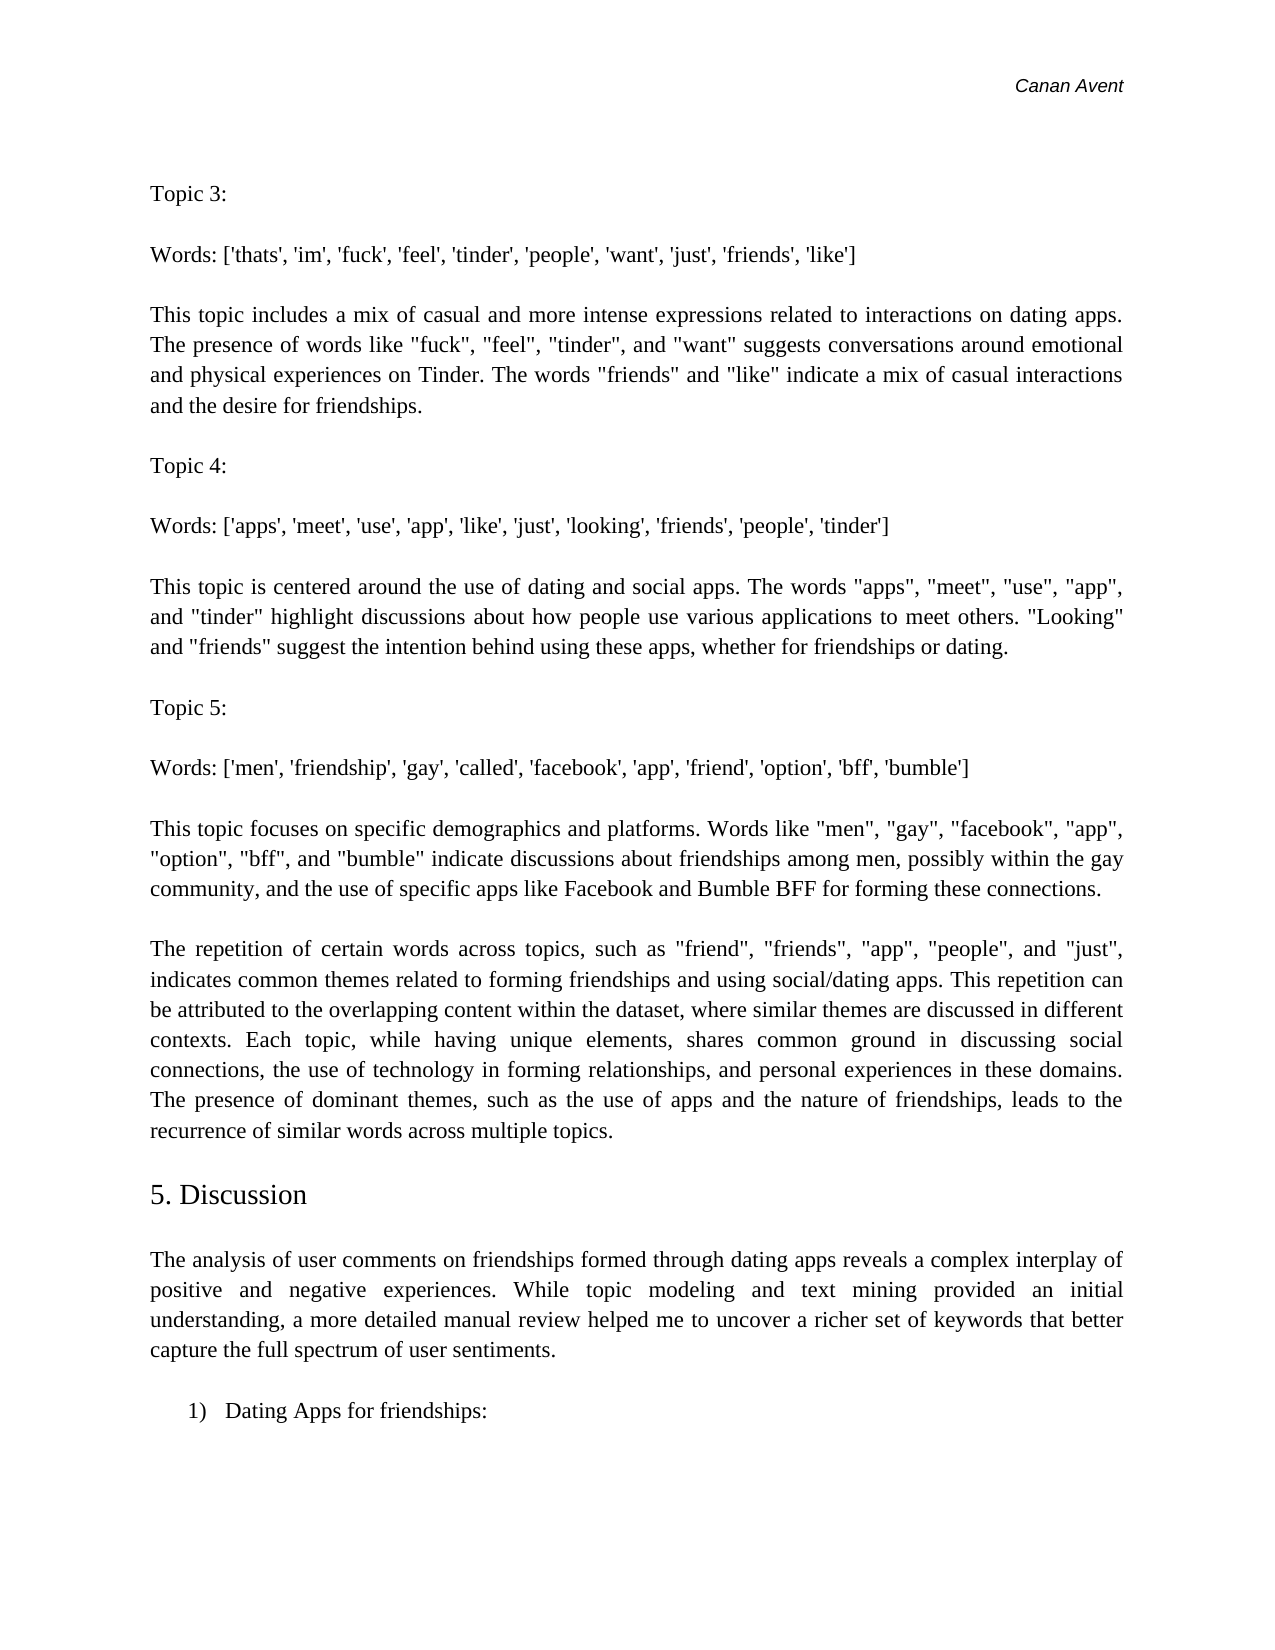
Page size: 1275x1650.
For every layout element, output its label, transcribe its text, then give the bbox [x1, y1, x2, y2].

text Words: ['apps', 'meet', 'use', 'app', 'like', 'just', 'looking', 'friends', 'people', 'tinder'] [150, 512, 1125, 539]
text This topic is centered around the use of dating and social apps. The words "apps", "meet", "use", "app", and "tinder" highlight discussions about how people use various applications to meet others. "Looking" and "friends" suggest the intention behind using these apps, whether for friendships or dating. [150, 573, 1125, 660]
text The repetition of certain words across topics, such as "friend", "friends", "app", "people", and "just", indicates common themes related to forming friendships and using social/dating apps. This repetition can be attributed to the overlapping content within the dataset, where similar themes are discussed in different contexts. Each topic, while having unique elements, shares common ground in discussing social connections, the use of technology in forming relationships, and personal experiences in these domains. The presence of dominant themes, such as the use of apps and the nature of friendships, leads to the recurrence of similar words across multiple topics. [150, 935, 1125, 1143]
subtitle 5. Discussion [150, 1177, 1125, 1211]
text Words: ['men', 'friendship', 'gay', 'called', 'facebook', 'app', 'friend', 'option', 'bff', 'bumble'] [150, 754, 1125, 781]
text Topic 4: [150, 452, 1125, 478]
text Topic 3: [150, 180, 1125, 207]
list Dating Apps for friendships: [187, 1397, 1125, 1423]
text The analysis of user comments on friendships formed through dating apps reveals a complex interplay of positive and negative experiences. While topic modeling and text mining provided an initial understanding, a more detailed manual review helped me to uncover a richer set of keywords that better capture the full spectrum of user sentiments. [150, 1246, 1125, 1363]
text Topic 5: [150, 694, 1125, 720]
text This topic focuses on specific demographics and platforms. Words like "men", "gay", "facebook", "app", "option", "bff", and "bumble" indicate discussions about friendships among men, possibly within the gay community, and the use of specific apps like Facebook and Bumble BFF for forming these connections. [150, 814, 1125, 901]
text Words: ['thats', 'im', 'fuck', 'feel', 'tinder', 'people', 'want', 'just', 'friends', 'like'] [150, 241, 1125, 267]
text This topic includes a mix of casual and more intense expressions related to interactions on dating apps. The presence of words like "fuck", "feel", "tinder", and "want" suggests conversations around emotional and physical experiences on Tinder. The words "friends" and "like" indicate a mix of casual interactions and the desire for friendships. [150, 301, 1125, 418]
